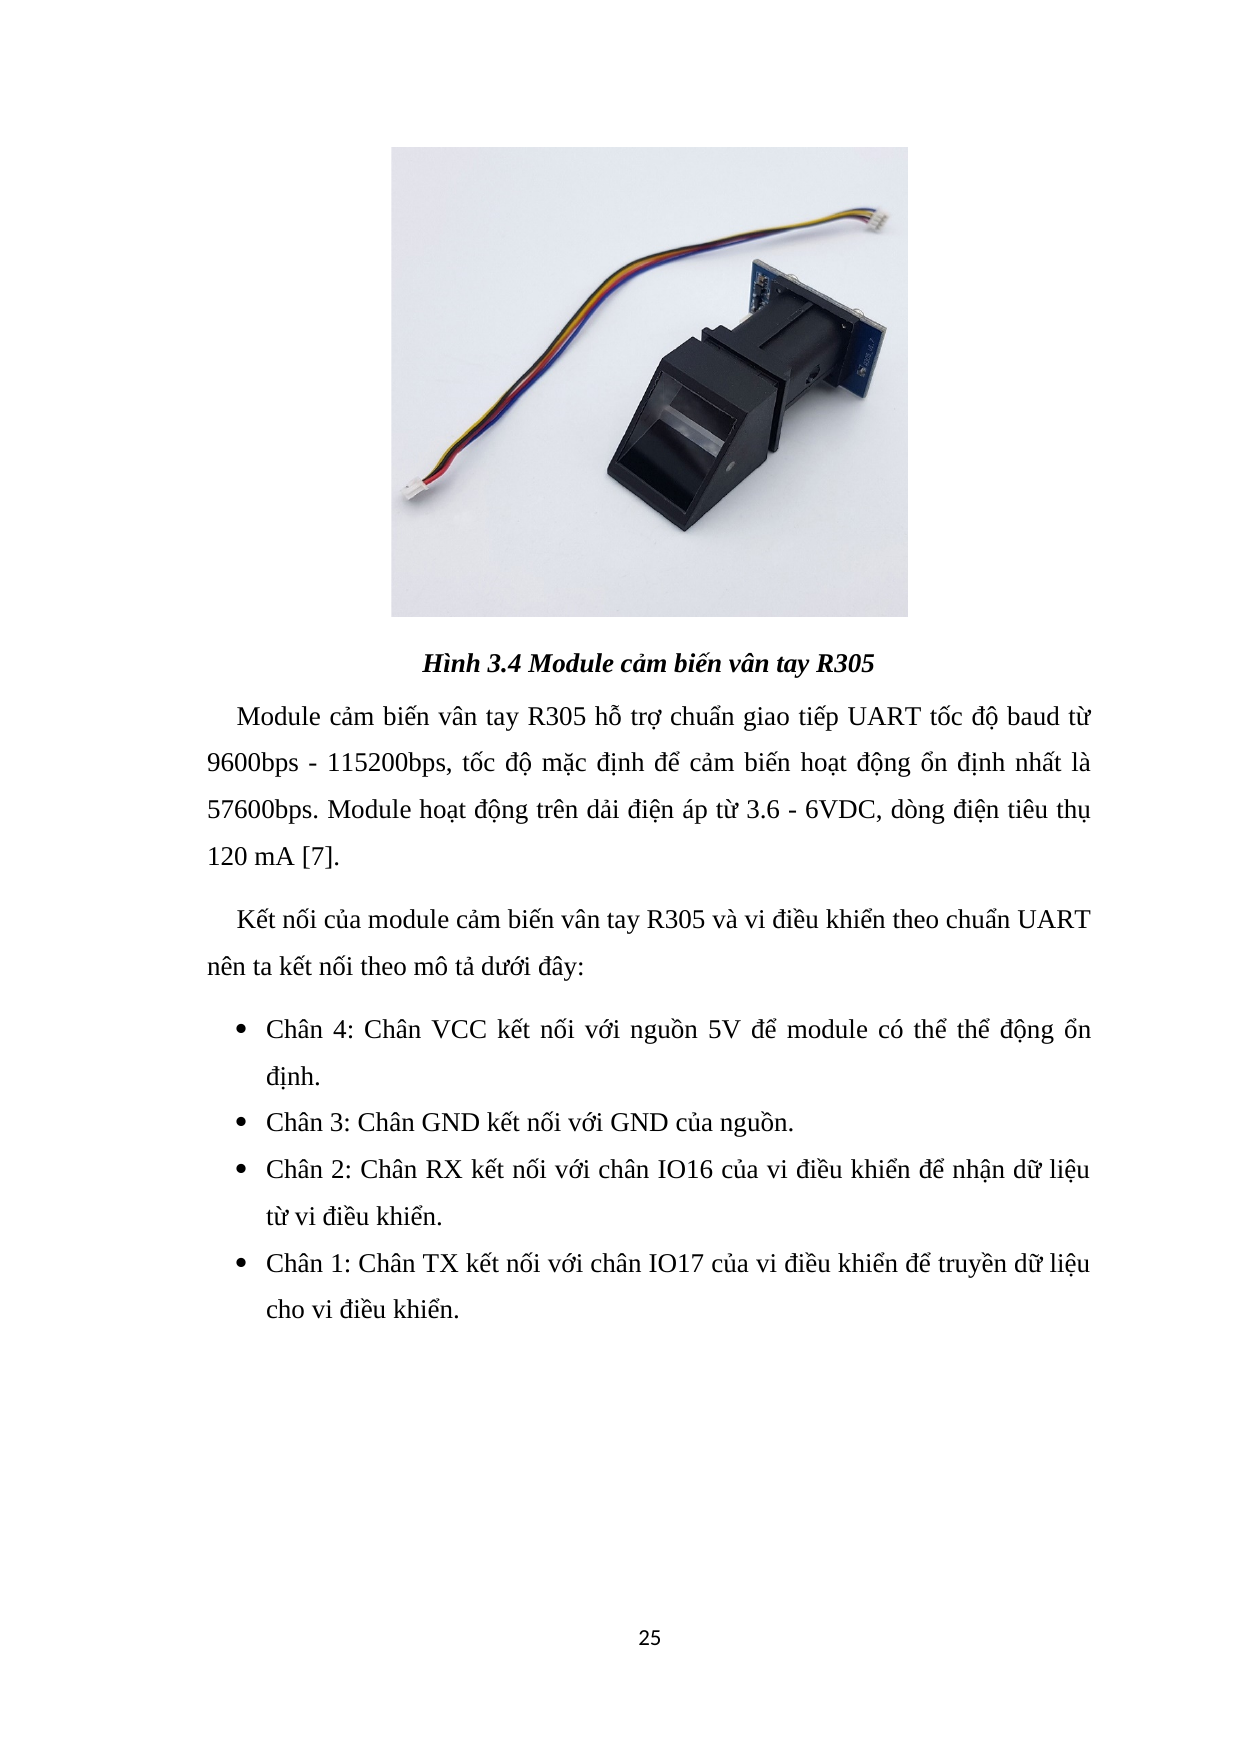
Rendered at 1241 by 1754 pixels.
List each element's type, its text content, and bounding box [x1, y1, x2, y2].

picture [391, 147, 908, 617]
text Kết nối của module cảm biến vân tay R305 và vi điều khiển theo chuẩn UART nên ta kết nối theo mô tả dưới đây: [207, 903, 1092, 981]
list Chân 2: Chân RX kết nối với chân IO16 của vi điều khiển để nhận dữ liệu từ vi điều khiển. [236, 1153, 1092, 1231]
text Module cảm biến vân tay R305 hỗ trợ chuẩn giao tiếp UART tốc độ baud từ 9600bps - 115200bps, tốc độ mặc định để cảm biến hoạt động ổn định nhất là 57600bps. Module hoạt động trên dải điện áp từ 3.6 - 6VDC, dòng điện tiêu thụ 120 mA [7]. [207, 699, 1092, 871]
list Chân 3: Chân GND kết nối với GND của nguồn. [236, 1106, 1092, 1138]
list Chân 4: Chân VCC kết nối với nguồn 5V để module có thể thể động ổn định. [236, 1013, 1092, 1091]
text Hình 3.4 Module cảm biến vân tay R305 [207, 648, 1092, 679]
list Chân 1: Chân TX kết nối với chân IO17 của vi điều khiển để truyền dữ liệu cho vi điều khiển. [236, 1247, 1092, 1324]
